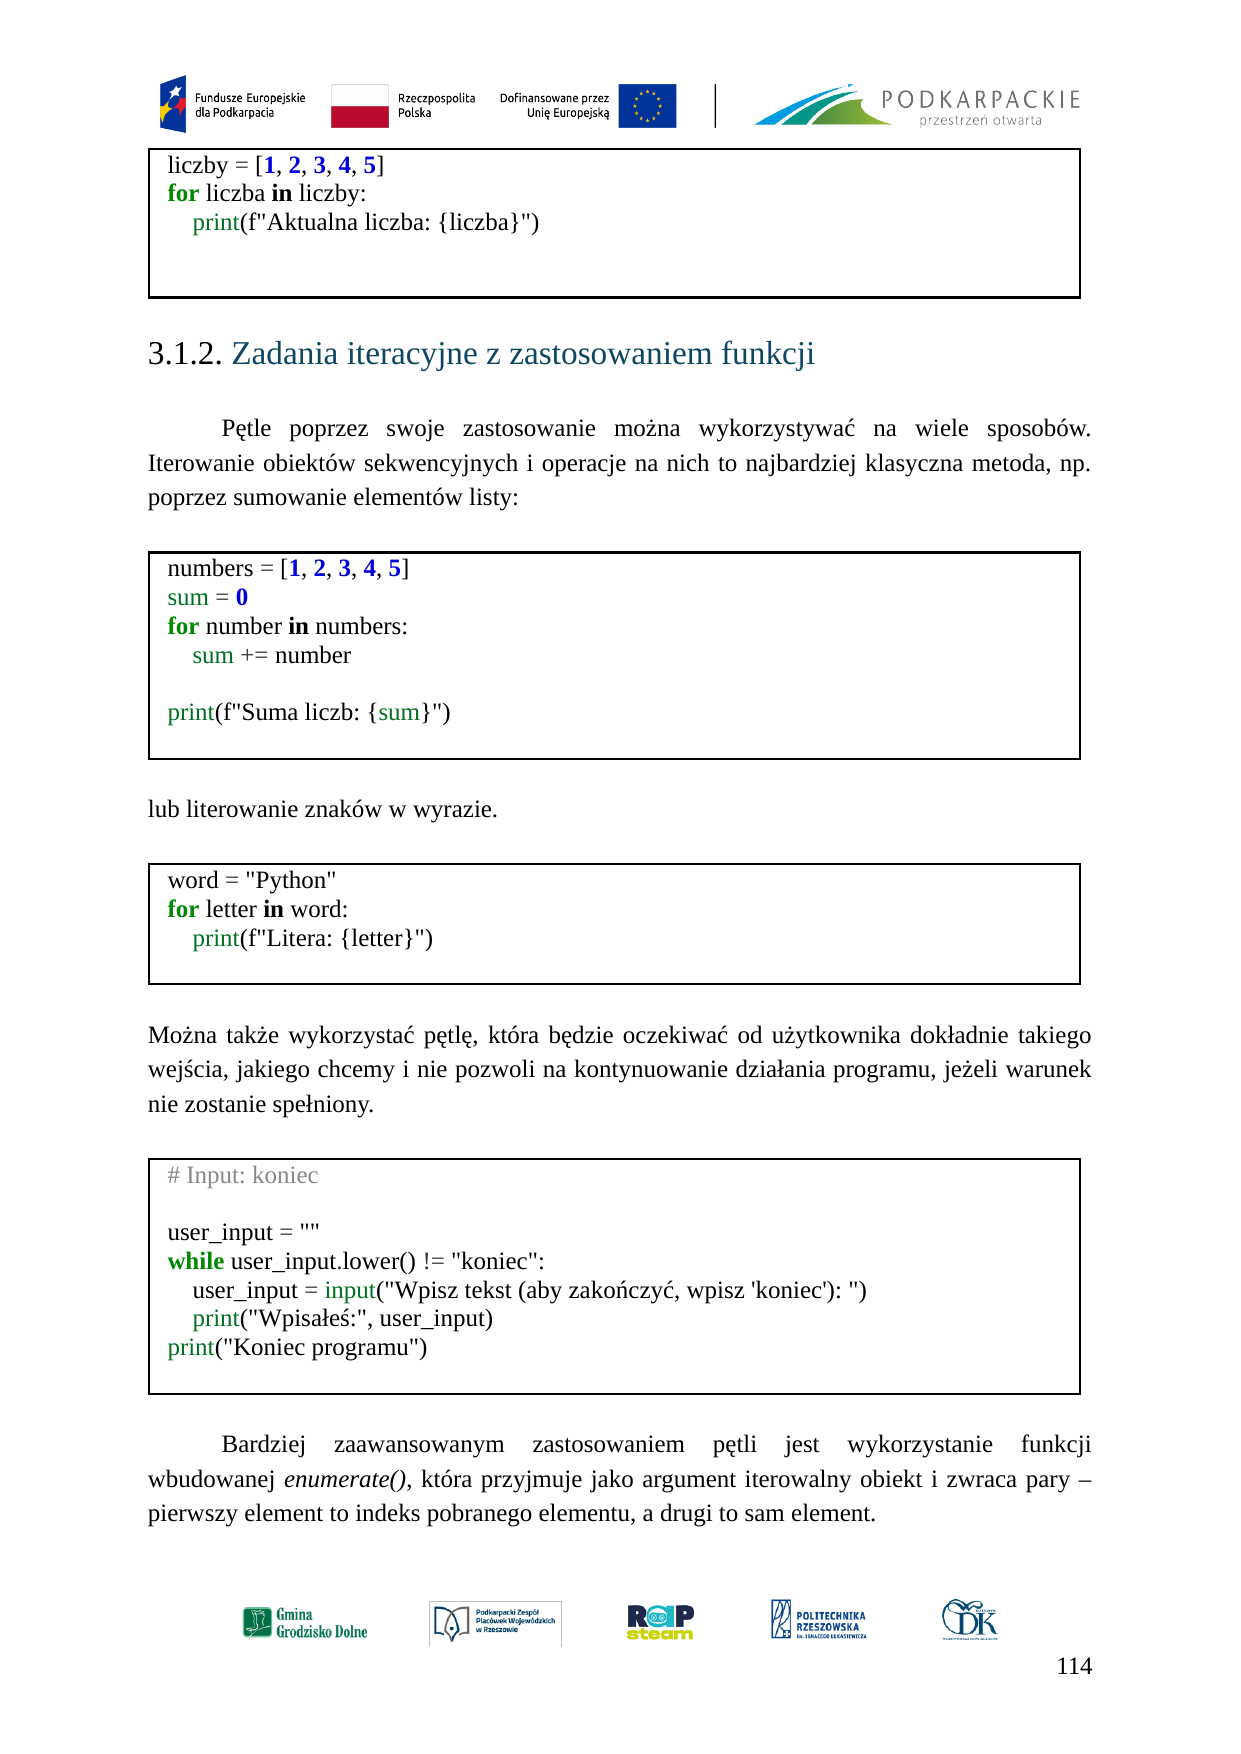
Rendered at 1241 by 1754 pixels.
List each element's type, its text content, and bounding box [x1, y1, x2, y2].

text lub literowanie znaków w wyrazie. [148, 794, 1092, 823]
text Pętle poprzez swoje zastosowanie można wykorzystywać na wiele sposobów. Iterowanie obiektów sekwencyjnych i operacje na nich to najbardziej klasyczna metoda, np. poprzez sumowanie elementów listy: [148, 413, 1092, 511]
subtitle Zadania iteracyjne z zastosowaniem funkcji [148, 333, 1092, 371]
text Można także wykorzystać pętlę, która będzie oczekiwać od użytkownika dokładnie takiego wejścia, jakiego chcemy i nie pozwoli na kontynuowanie działania programu, jeżeli warunek nie zostanie spełniony. [148, 1020, 1092, 1117]
picture [147, 60, 1093, 148]
picture [242, 1585, 998, 1652]
text Bardziej zaawansowanym zastosowaniem pętli jest wykorzystanie funkcji wbudowanej enumerate(), która przyjmuje jako argument iterowalny obiekt i zwraca pary – pierwszy element to indeks pobranego elementu, a drugi to sam element. [148, 1429, 1092, 1527]
table_header [150, 1160, 1079, 1393]
table_header [150, 554, 1079, 758]
table_header [150, 865, 1079, 983]
table_header [150, 150, 1079, 296]
